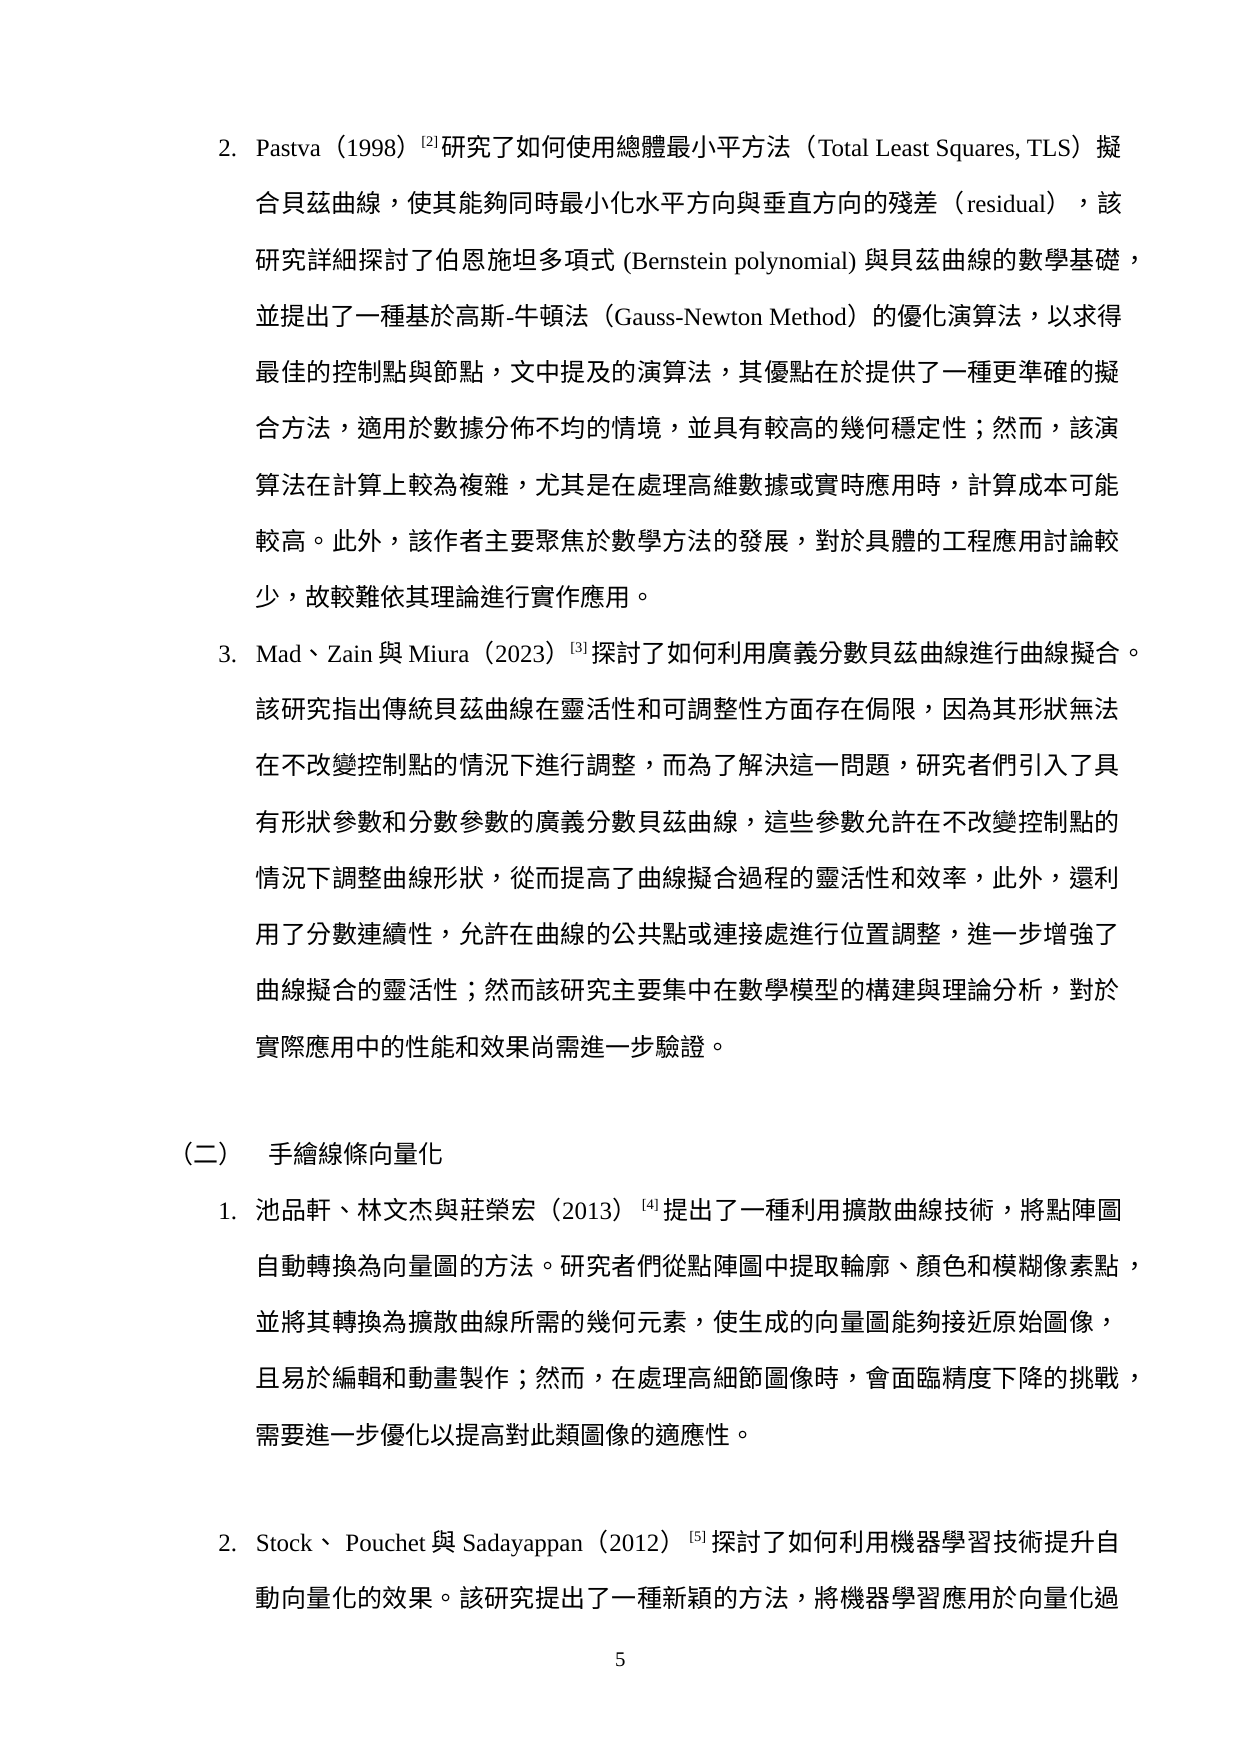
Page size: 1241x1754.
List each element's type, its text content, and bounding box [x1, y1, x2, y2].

list Pastva（1998）[2] 研究了如何使用總體最小平方法（Total Least Squares, TLS）擬合貝茲曲線，使其能夠同時最小化水平方向與垂直方向的殘差（residual），該研究詳細探討了伯恩施坦多項式 (Bernstein polynomial) 與貝茲曲線的數學基礎，並提出了一種基於高斯-牛頓法（Gauss-Newton Method）的優化演算法，以求得最佳的控制點與節點，文中提及的演算法，其優點在於提供了一種更準確的擬合方法，適用於數據分佈不均的情境，並具有較高的幾何穩定性；然而，該演算法在計算上較為複雜，尤其是在處理高維數據或實時應用時，計算成本可能較高。此外，該作者主要聚焦於數學方法的發展，對於具體的工程應用討論較少，故較難依其理論進行實作應用。 [218, 127, 1122, 614]
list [218, 1522, 1122, 1616]
list 池品軒、林文杰與莊榮宏（2013） [4] 提出了一種利用擴散曲線技術，將點陣圖自動轉換為向量圖的方法。研究者們從點陣圖中提取輪廓、顏色和模糊像素點，並將其轉換為擴散曲線所需的幾何元素，使生成的向量圖能夠接近原始圖像，且易於編輯和動畫製作；然而，在處理高細節圖像時，會面臨精度下降的挑戰，需要進一步優化以提高對此類圖像的適應性。 [218, 1189, 1122, 1452]
list Mad、Zain與Miura（2023）[3] 探討了如何利用廣義分數貝茲曲線進行曲線擬合。該研究指出傳統貝茲曲線在靈活性和可調整性方面存在侷限，因為其形狀無法在不改變控制點的情況下進行調整，而為了解決這一問題，研究者們引入了具有形狀參數和分數參數的廣義分數貝茲曲線，這些參數允許在不改變控制點的情況下調整曲線形狀，從而提高了曲線擬合過程的靈活性和效率，此外，還利用了分數連續性，允許在曲線的公共點或連接處進行位置調整，進一步增強了曲線擬合的靈活性；然而該研究主要集中在數學模型的構建與理論分析，對於實際應用中的性能和效果尚需進一步驗證。 [218, 633, 1122, 1064]
list 手繪線條向量化 [168, 1134, 1122, 1171]
